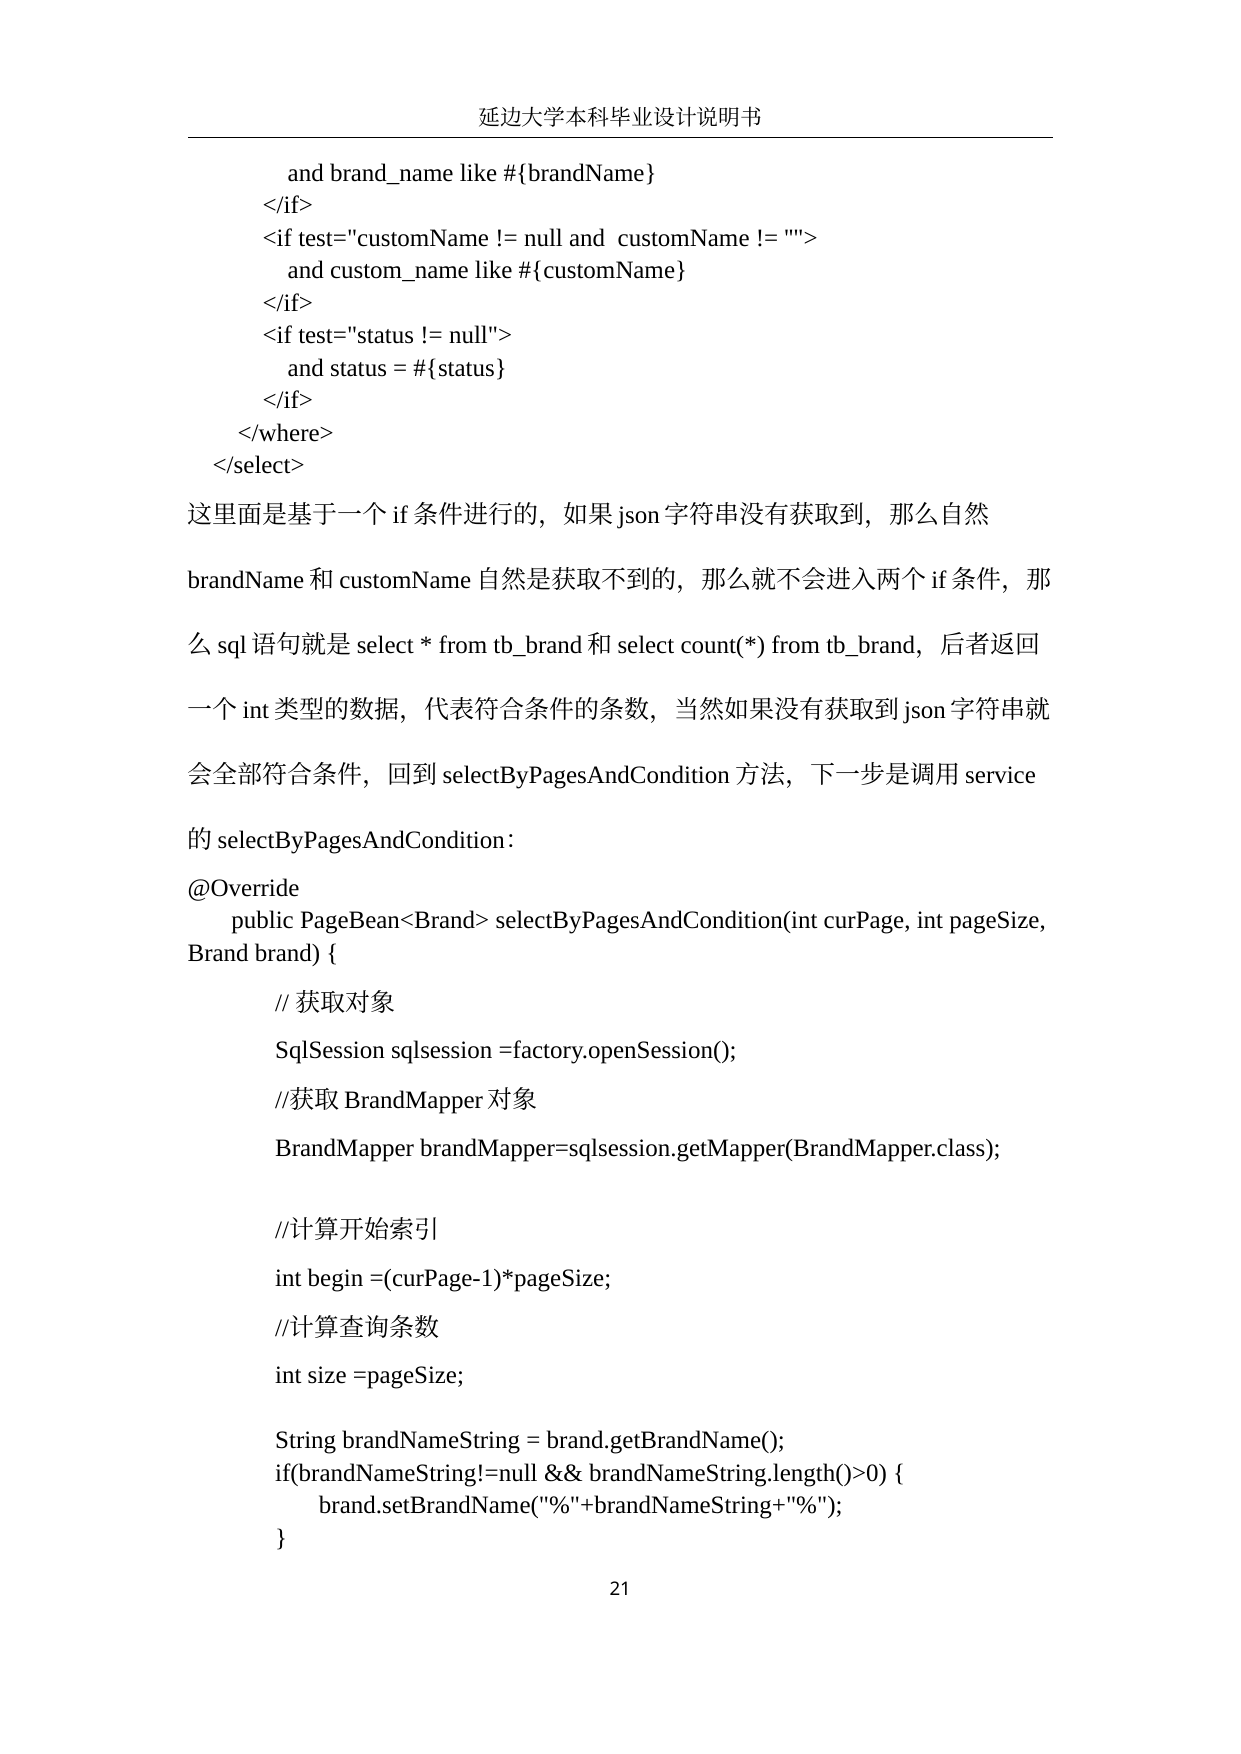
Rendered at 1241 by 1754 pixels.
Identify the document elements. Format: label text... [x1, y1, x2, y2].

text </select> [187, 448, 1053, 481]
text } [187, 1521, 1053, 1553]
text <if test="customName != null and customName != ''"> [187, 221, 1053, 253]
text <if test="status != null"> [187, 318, 1053, 351]
text and status = #{status} [187, 351, 1053, 383]
text public PageBean<Brand> selectByPagesAndCondition(int curPage, int pageSize, Brand brand) { [187, 903, 1053, 968]
text </where> [187, 416, 1053, 448]
text int begin =(curPage-1)*pageSize; [187, 1261, 1053, 1293]
text //计算开始索引 [187, 1196, 1053, 1261]
text SqlSession sqlsession =factory.openSession(); [187, 1033, 1053, 1066]
text String brandNameString = brand.getBrandName(); [187, 1423, 1053, 1456]
text </if> [187, 286, 1053, 318]
text 这里面是基于一个if条件进行的，如果json字符串没有获取到，那么自然brandName和customName自然是获取不到的，那么就不会进入两个if条件，那么sql语句就是select * from tb_brand和select count(*) from tb_brand，后者返回一个int类型的数据，代表符合条件的条数，当然如果没有获取到json字符串就会全部符合条件，回到selectByPagesAndCondition方法，下一步是调用service的selectByPagesAndCondition： [187, 481, 1053, 871]
text //计算查询条数 [187, 1293, 1053, 1358]
text if(brandNameString!=null && brandNameString.length()>0) { [187, 1456, 1053, 1488]
text // 获取对象 [187, 968, 1053, 1033]
text @Override [187, 871, 1053, 903]
text </if> [187, 188, 1053, 221]
text </if> [187, 383, 1053, 416]
text BrandMapper brandMapper=sqlsession.getMapper(BrandMapper.class); [187, 1131, 1053, 1163]
text //获取BrandMapper对象 [187, 1066, 1053, 1131]
text and custom_name like #{customName} [187, 253, 1053, 286]
text int size =pageSize; [187, 1358, 1053, 1391]
text brand.setBrandName("%"+brandNameString+"%"); [187, 1488, 1053, 1521]
text and brand_name like #{brandName} [187, 156, 1053, 188]
